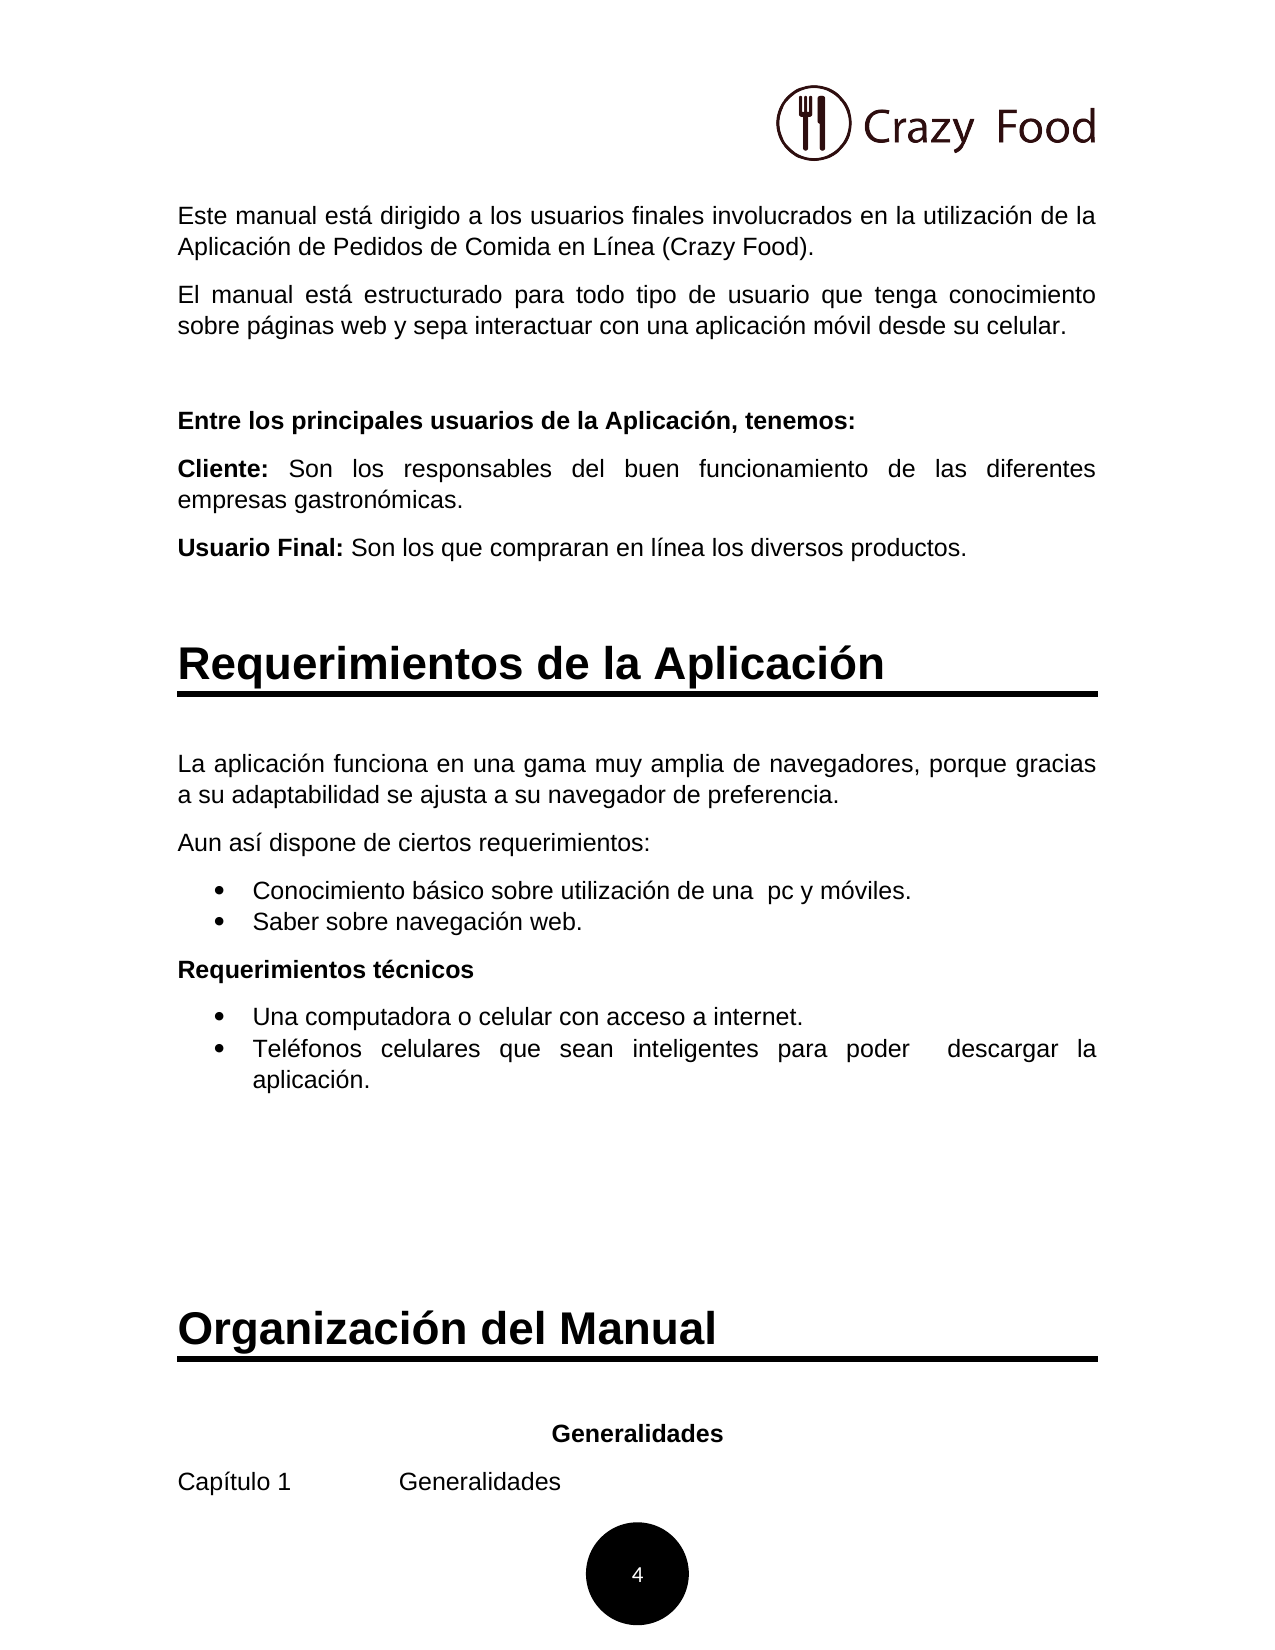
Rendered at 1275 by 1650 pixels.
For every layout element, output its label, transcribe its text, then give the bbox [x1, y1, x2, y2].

text Cliente: Son los responsables del buen funcionamiento de las diferentes empresas gastronómicas. [177, 454, 1098, 514]
text Requerimientos técnicos [177, 955, 1098, 983]
text El manual está estructurado para todo tipo de usuario que tenga conocimiento sobre páginas web y sepa interactuar con una aplicación móvil desde su celular. [177, 280, 1098, 339]
picture [761, 73, 1098, 173]
list Teléfonos celulares que sean inteligentes para poder descargar la aplicación. [215, 1033, 1098, 1093]
text Capítulo 1 Generalidades [177, 1467, 1098, 1496]
text Aun así dispone de ciertos requerimientos: [177, 828, 1098, 857]
text Generalidades [177, 1419, 1098, 1448]
list Conocimiento básico sobre utilización de una pc y móviles. [215, 876, 1098, 904]
subtitle Organización del Manual [177, 1301, 1098, 1356]
list Una computadora o celular con acceso a internet. [215, 1002, 1098, 1031]
text La aplicación funciona en una gama muy amplia de navegadores, porque gracias a su adaptabilidad se ajusta a su navegador de preferencia. [177, 749, 1098, 809]
list Saber sobre navegación web. [215, 907, 1098, 936]
text Este manual está dirigido a los usuarios finales involucrados en la utilización de la Aplicación de Pedidos de Comida en Línea (Crazy Food). [177, 201, 1098, 261]
text Usuario Final: Son los que compraran en línea los diversos productos. [177, 533, 1098, 561]
text Entre los principales usuarios de la Aplicación, tenemos: [177, 406, 1098, 435]
subtitle Requerimientos de la Aplicación [177, 636, 1098, 691]
